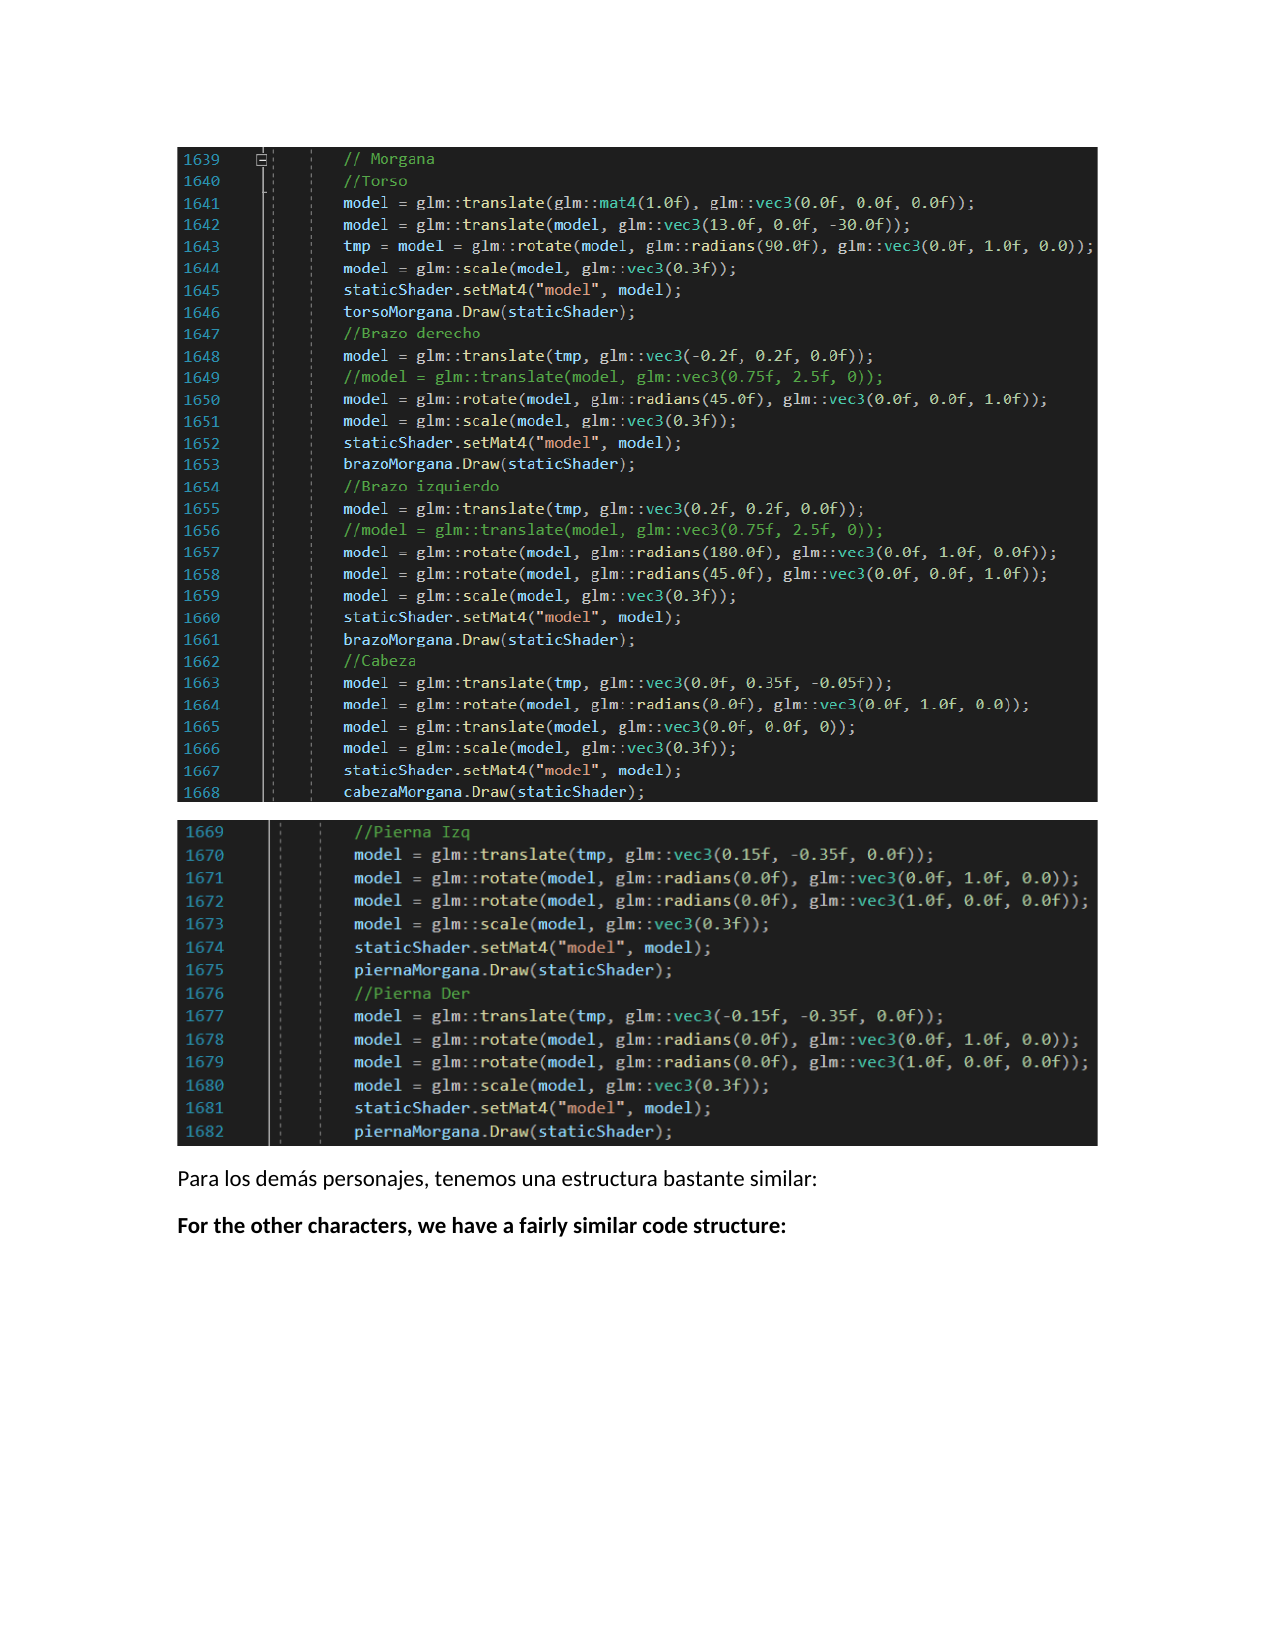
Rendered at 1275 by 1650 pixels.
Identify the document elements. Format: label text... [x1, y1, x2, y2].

picture [177, 820, 1098, 1146]
text Para los demás personajes, tenemos una estructura bastante similar: [177, 1164, 1098, 1192]
picture [177, 147, 1098, 802]
text For the other characters, we have a fairly similar code structure: [177, 1211, 1098, 1239]
